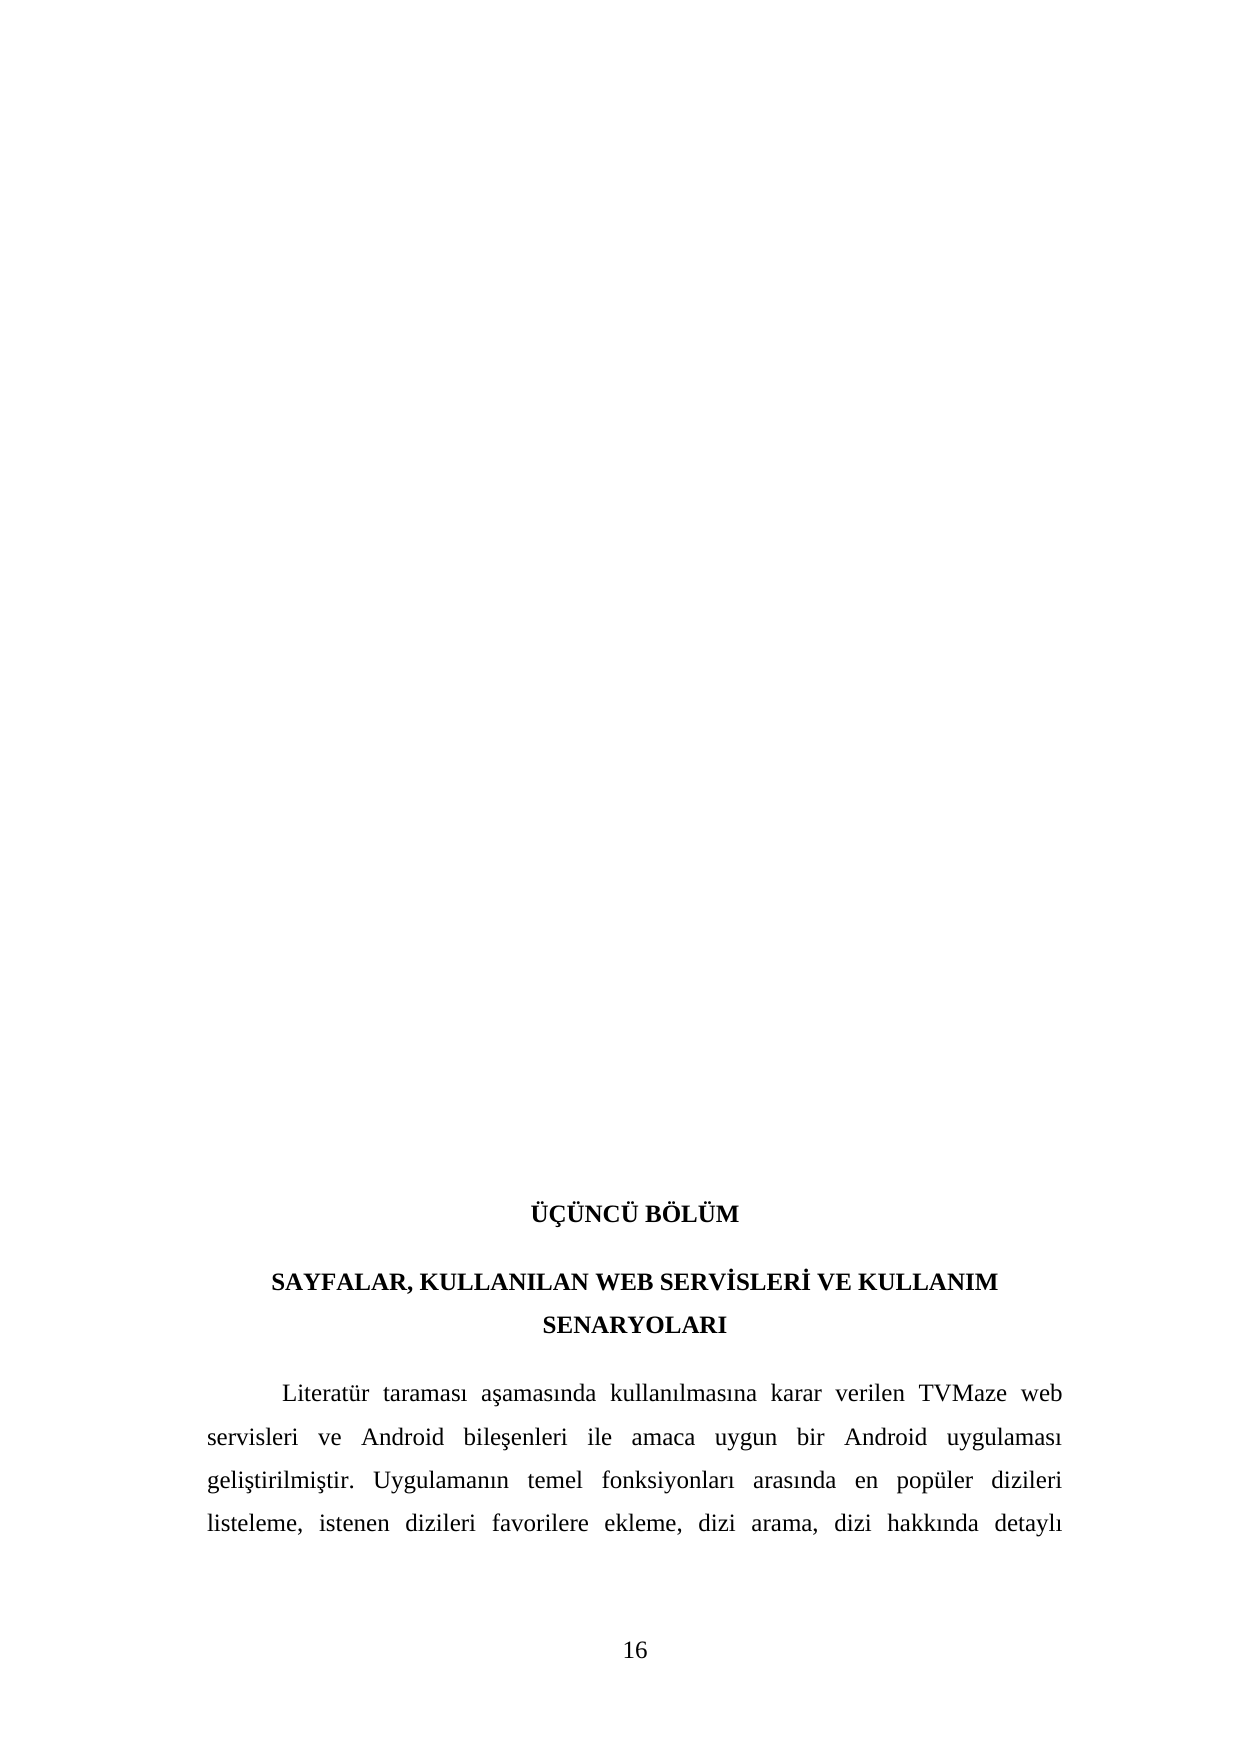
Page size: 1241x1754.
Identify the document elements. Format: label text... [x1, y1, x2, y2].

text SAYFALAR, KULLANILAN WEB SERVİSLERİ VE KULLANIM SENARYOLARI [207, 1267, 1063, 1339]
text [207, 1378, 1063, 1537]
text ÜÇÜNCÜ BÖLÜM [207, 1199, 1063, 1228]
